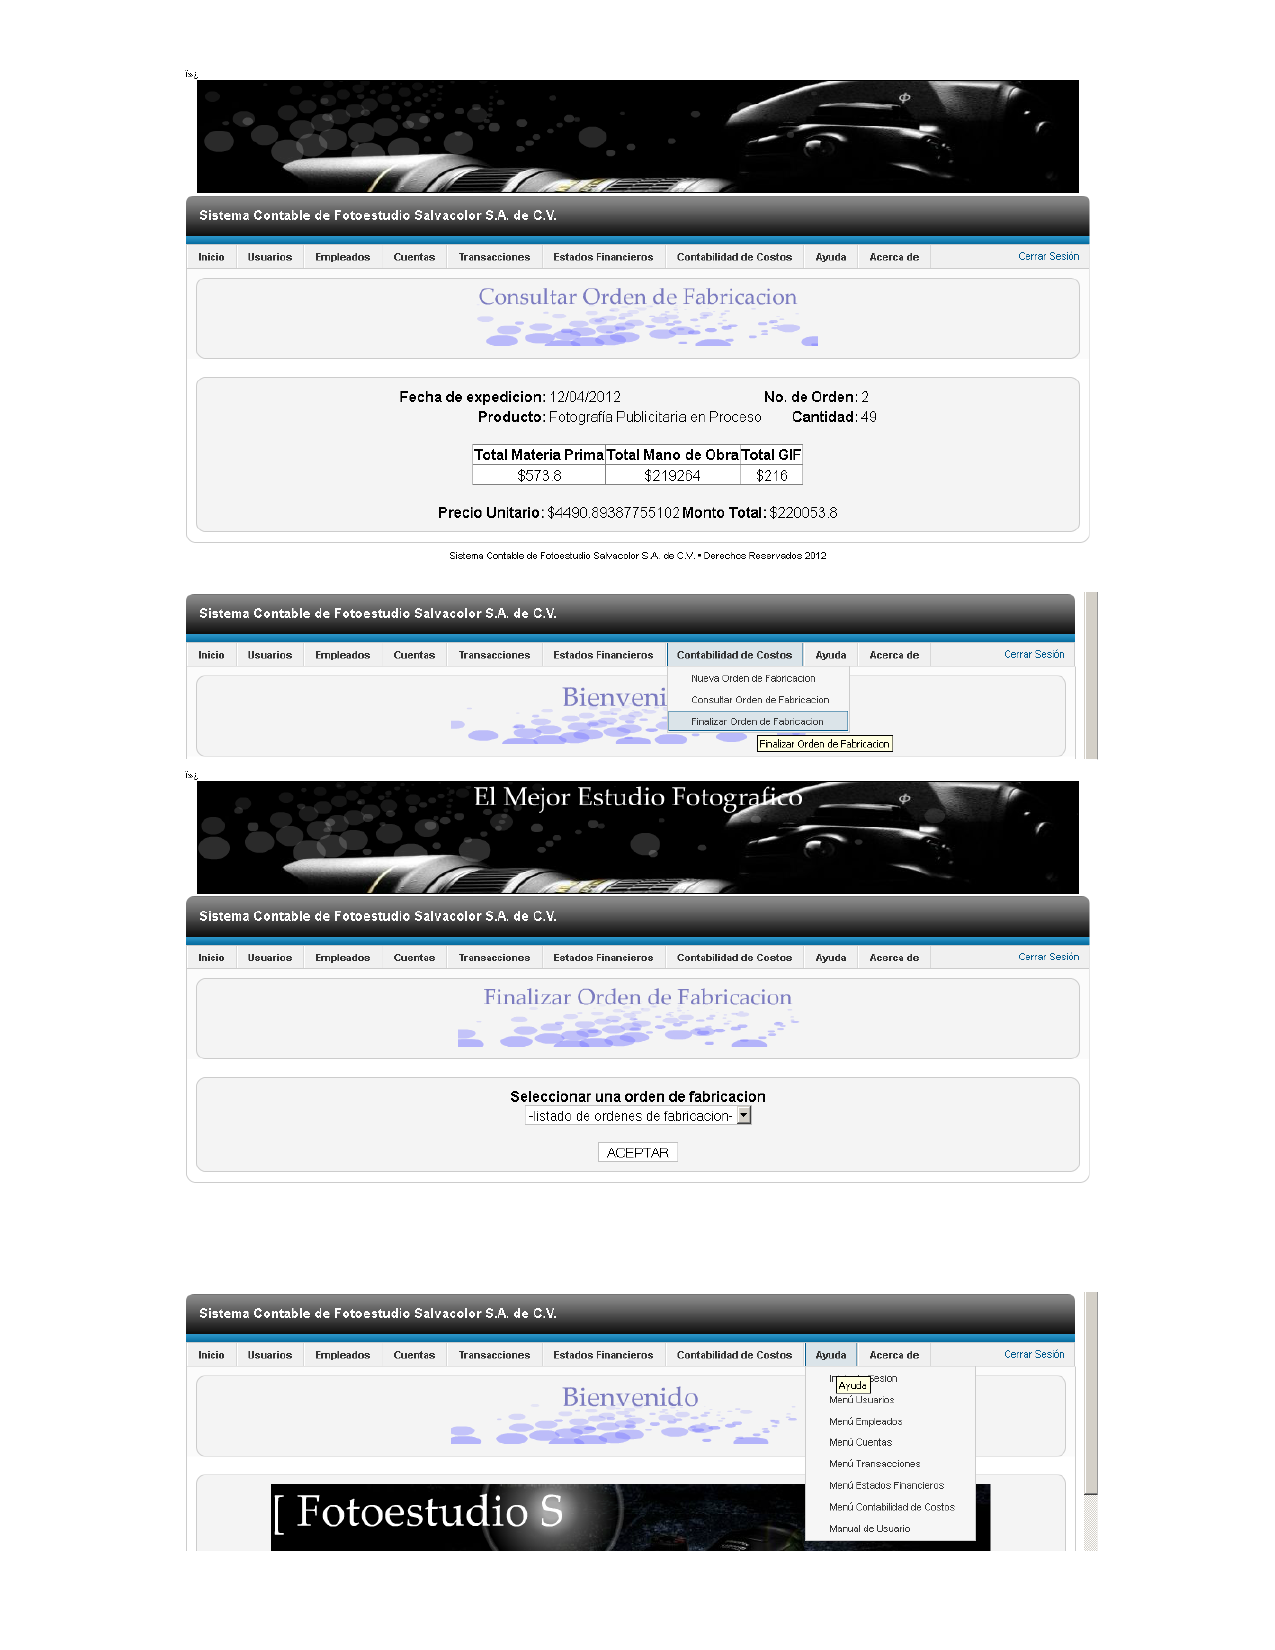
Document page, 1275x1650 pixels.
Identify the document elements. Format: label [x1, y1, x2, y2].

picture [177, 59, 1098, 1551]
